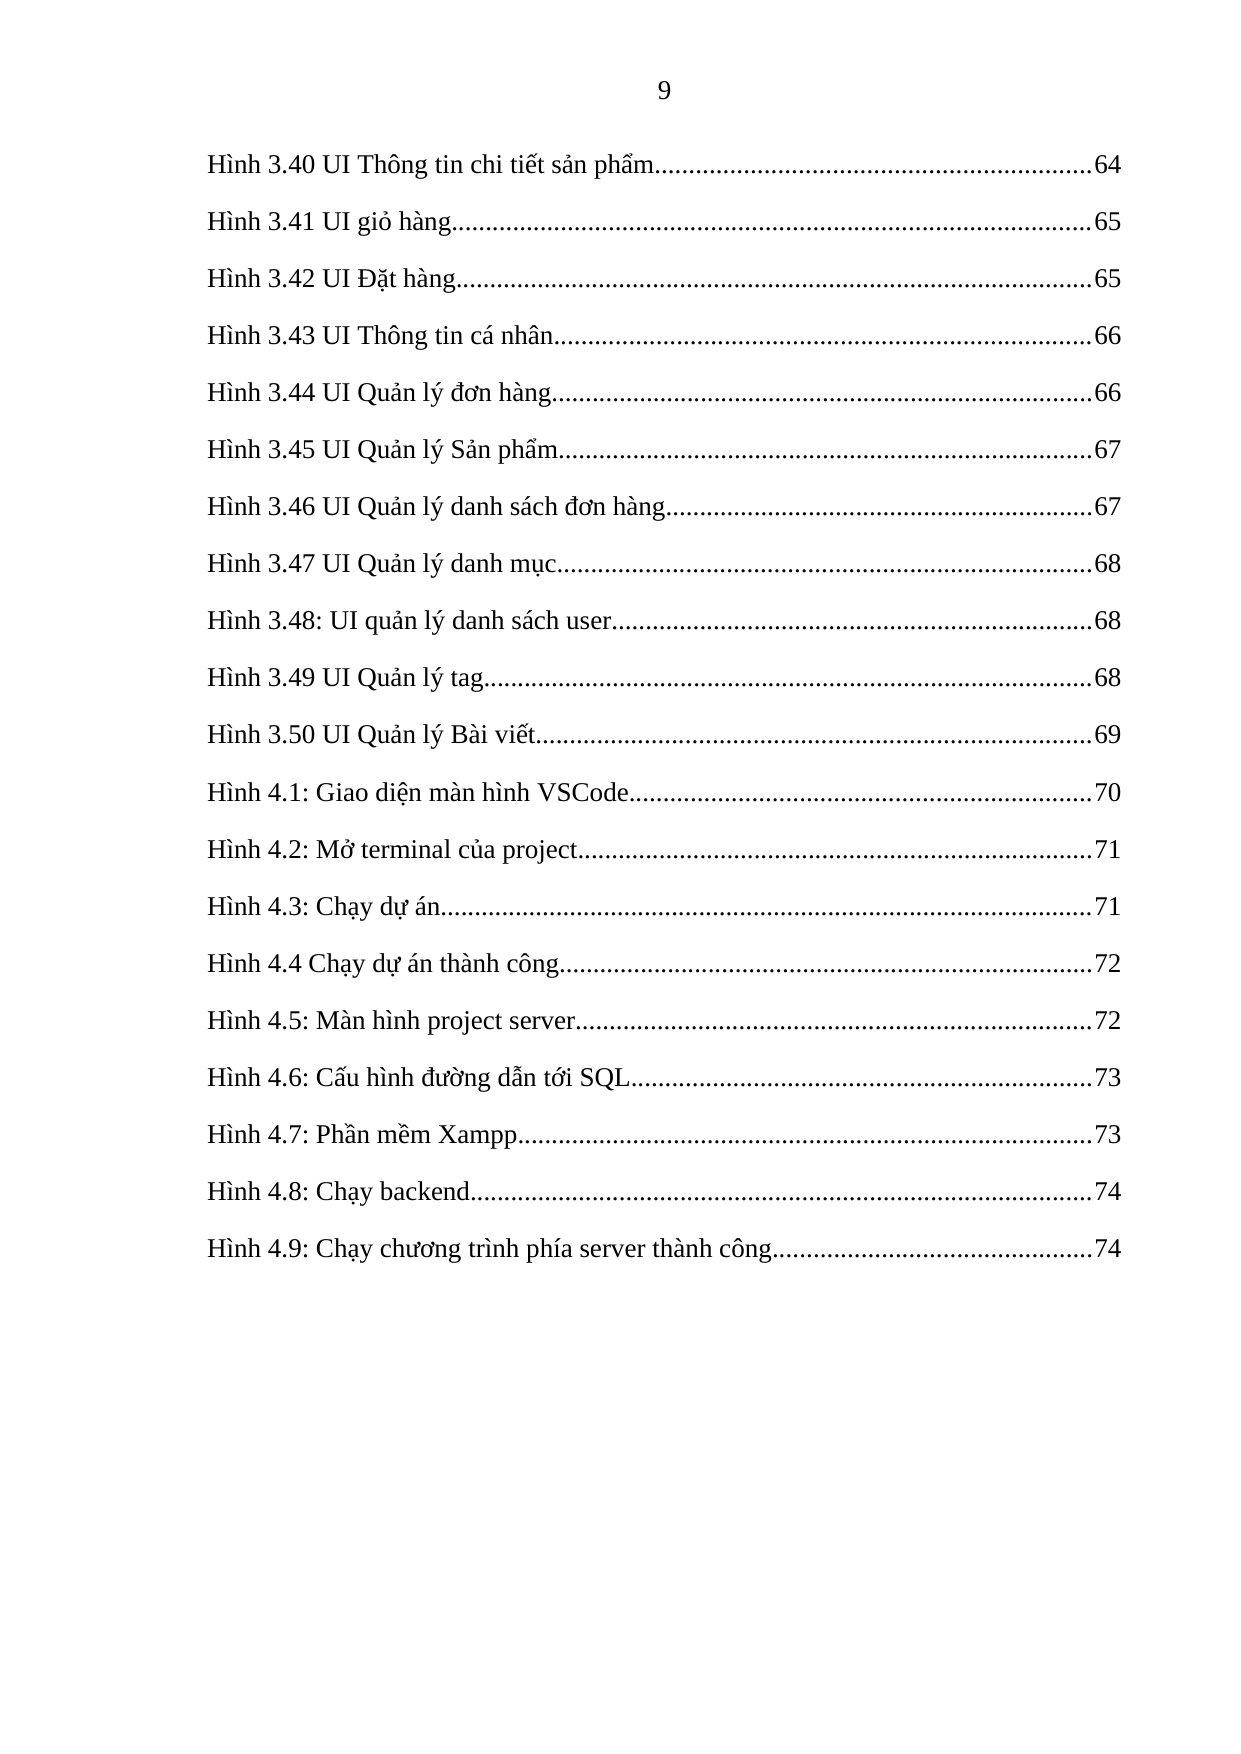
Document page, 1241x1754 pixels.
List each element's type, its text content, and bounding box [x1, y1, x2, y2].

text Hình 3.44 UI Quản lý đơn hàng 66 [207, 376, 1122, 407]
text Hình 3.42 UI Đặt hàng 65 [207, 262, 1122, 293]
text Hình 3.43 UI Thông tin cá nhân 66 [207, 319, 1122, 350]
text Hình 3.47 UI Quản lý danh mục 68 [207, 547, 1122, 578]
text Hình 3.49 UI Quản lý tag 68 [207, 661, 1122, 693]
text Hình 3.41 UI giỏ hàng 65 [207, 205, 1122, 236]
text Hình 4.7: Phần mềm Xampp 73 [207, 1118, 1122, 1149]
text Hình 4.1: Giao diện màn hình VSCode 70 [207, 776, 1122, 807]
text Hình 4.4 Chạy dự án thành công 72 [207, 947, 1122, 978]
text Hình 4.2: Mở terminal của project 71 [207, 833, 1122, 864]
text Hình 3.46 UI Quản lý danh sách đơn hàng 67 [207, 490, 1122, 521]
text Hình 4.9: Chạy chương trình phía server thành công 74 [207, 1232, 1122, 1263]
text Hình 4.5: Màn hình project server 72 [207, 1004, 1122, 1035]
text Hình 4.3: Chạy dự án 71 [207, 890, 1122, 921]
text Hình 3.40 UI Thông tin chi tiết sản phẩm 64 [207, 148, 1122, 179]
text Hình 4.6: Cấu hình đường dẫn tới SQL 73 [207, 1061, 1122, 1092]
text Hình 3.45 UI Quản lý Sản phẩm 67 [207, 433, 1122, 464]
text Hình 4.8: Chạy backend 74 [207, 1175, 1122, 1206]
text Hình 3.50 UI Quản lý Bài viết 69 [207, 718, 1122, 750]
text Hình 3.48: UI quản lý danh sách user 68 [207, 604, 1122, 636]
